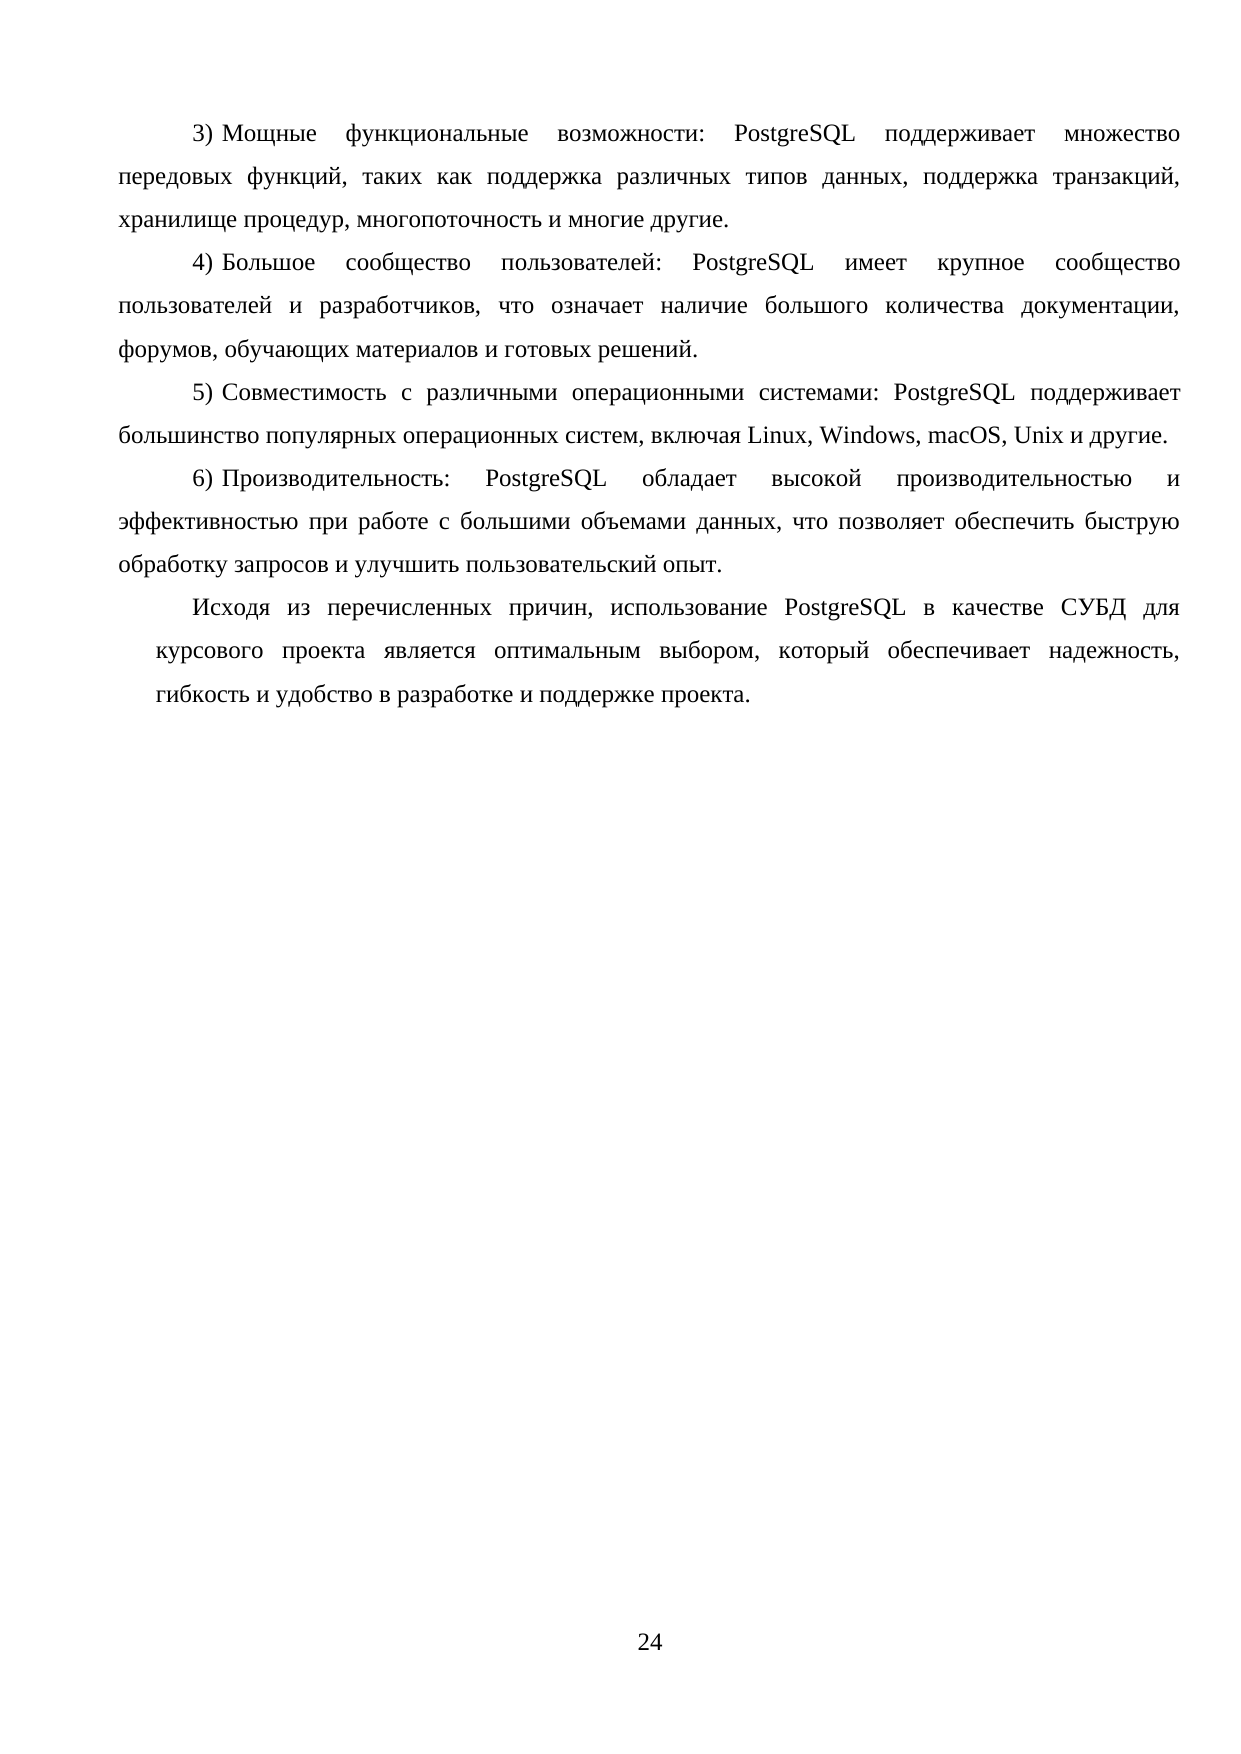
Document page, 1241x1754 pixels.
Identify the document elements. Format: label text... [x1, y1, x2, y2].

list Совместимость с различными операционными системами: PostgreSQL поддерживает большинство популярных операционных систем, включая Linux, Windows, macOS, Unix и другие. [118, 377, 1181, 449]
list Производительность: PostgreSQL обладает высокой производительностью и эффективностью при работе с большими объемами данных, что позволяет обеспечить быструю обработку запросов и улучшить пользовательский опыт. [118, 463, 1181, 578]
list Мощные функциональные возможности: PostgreSQL поддерживает множество передовых функций, таких как поддержка различных типов данных, поддержка транзакций, хранилище процедур, многопоточность и многие другие. [118, 118, 1181, 233]
list Большое сообщество пользователей: PostgreSQL имеет крупное сообщество пользователей и разработчиков, что означает наличие большого количества документации, форумов, обучающих материалов и готовых решений. [118, 247, 1181, 362]
list Исходя из перечисленных причин, использование PostgreSQL в качестве СУБД для курсового проекта является оптимальным выбором, который обеспечивает надежность, гибкость и удобство в разработке и поддержке проекта. [156, 592, 1181, 707]
